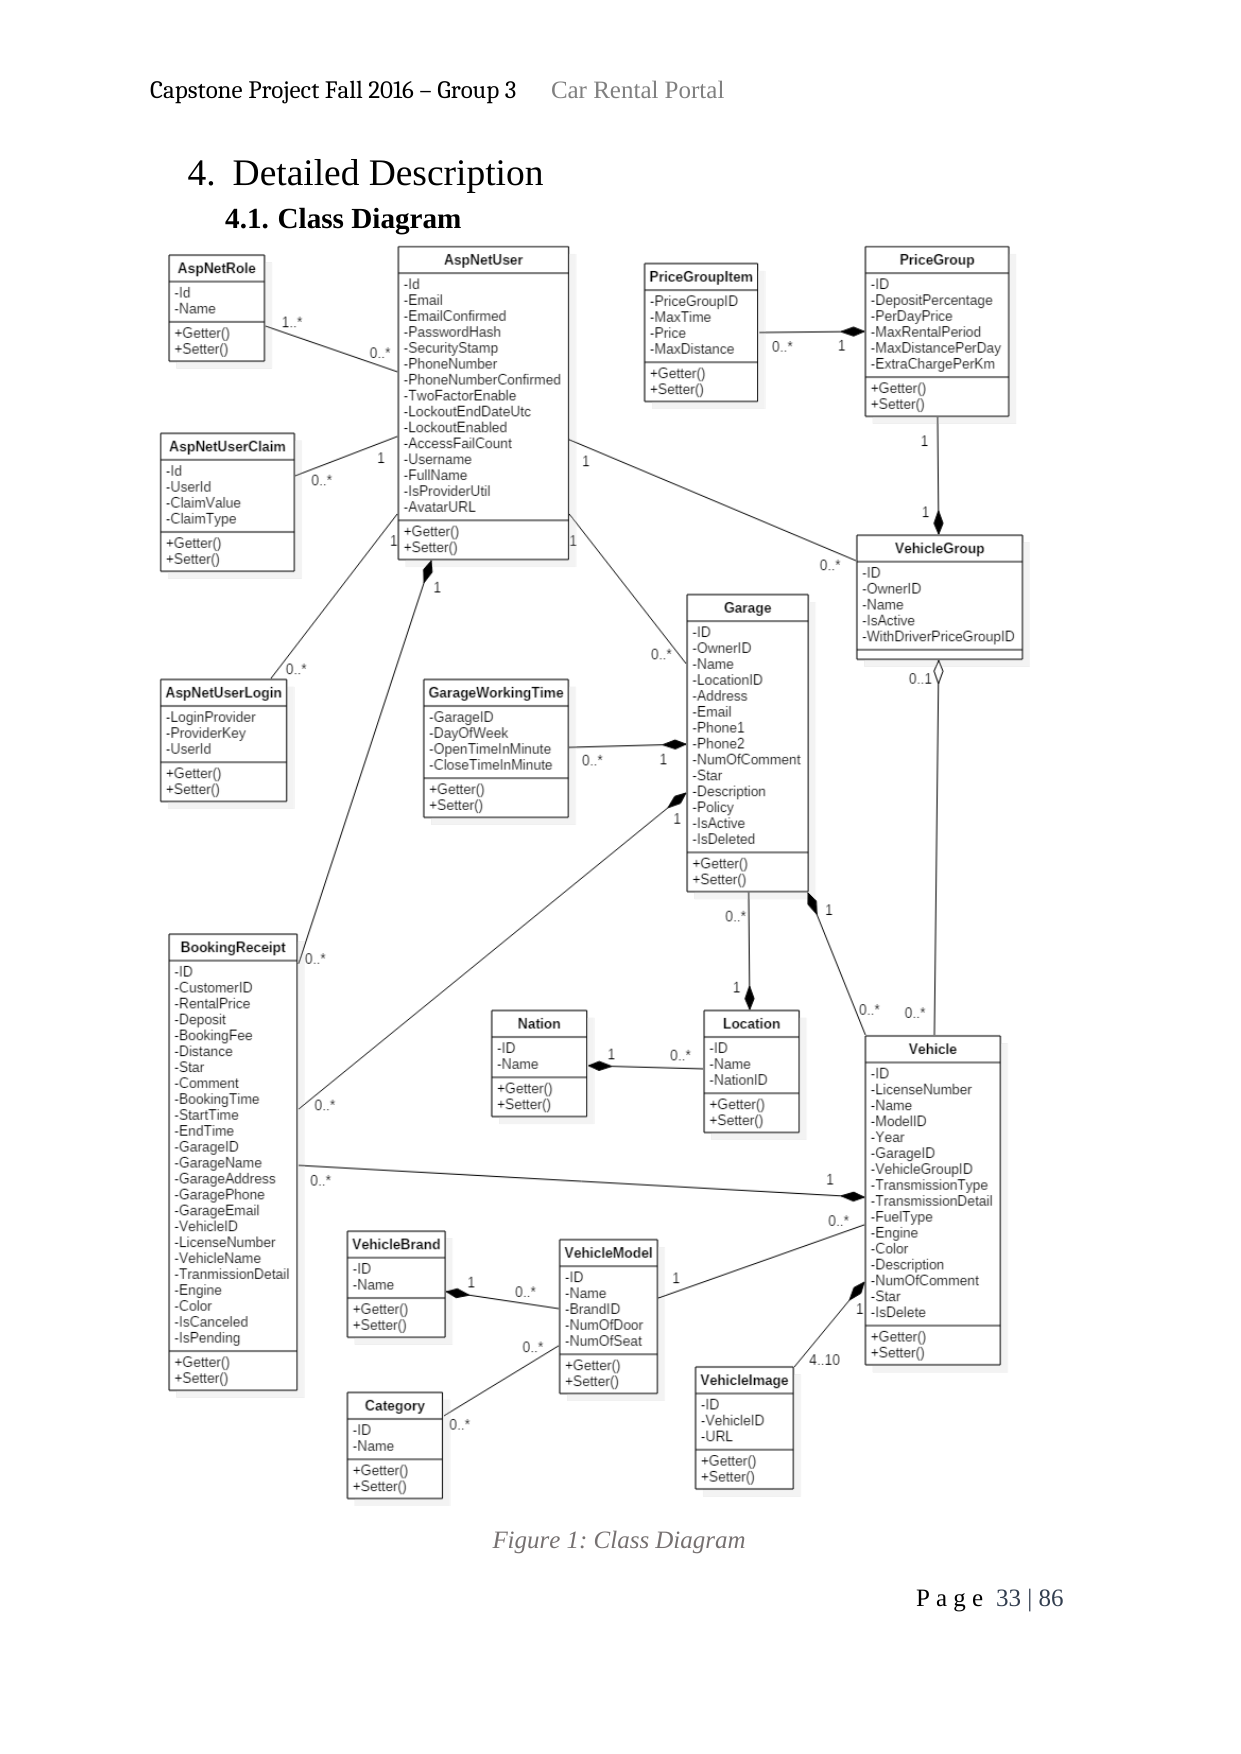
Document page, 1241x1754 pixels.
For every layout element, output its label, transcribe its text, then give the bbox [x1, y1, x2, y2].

subtitle Detailed Description [187, 150, 1090, 193]
text Figure 1: Class Diagram [150, 1525, 1090, 1553]
picture [150, 236, 1065, 1506]
subtitle Class Diagram [225, 201, 1090, 234]
